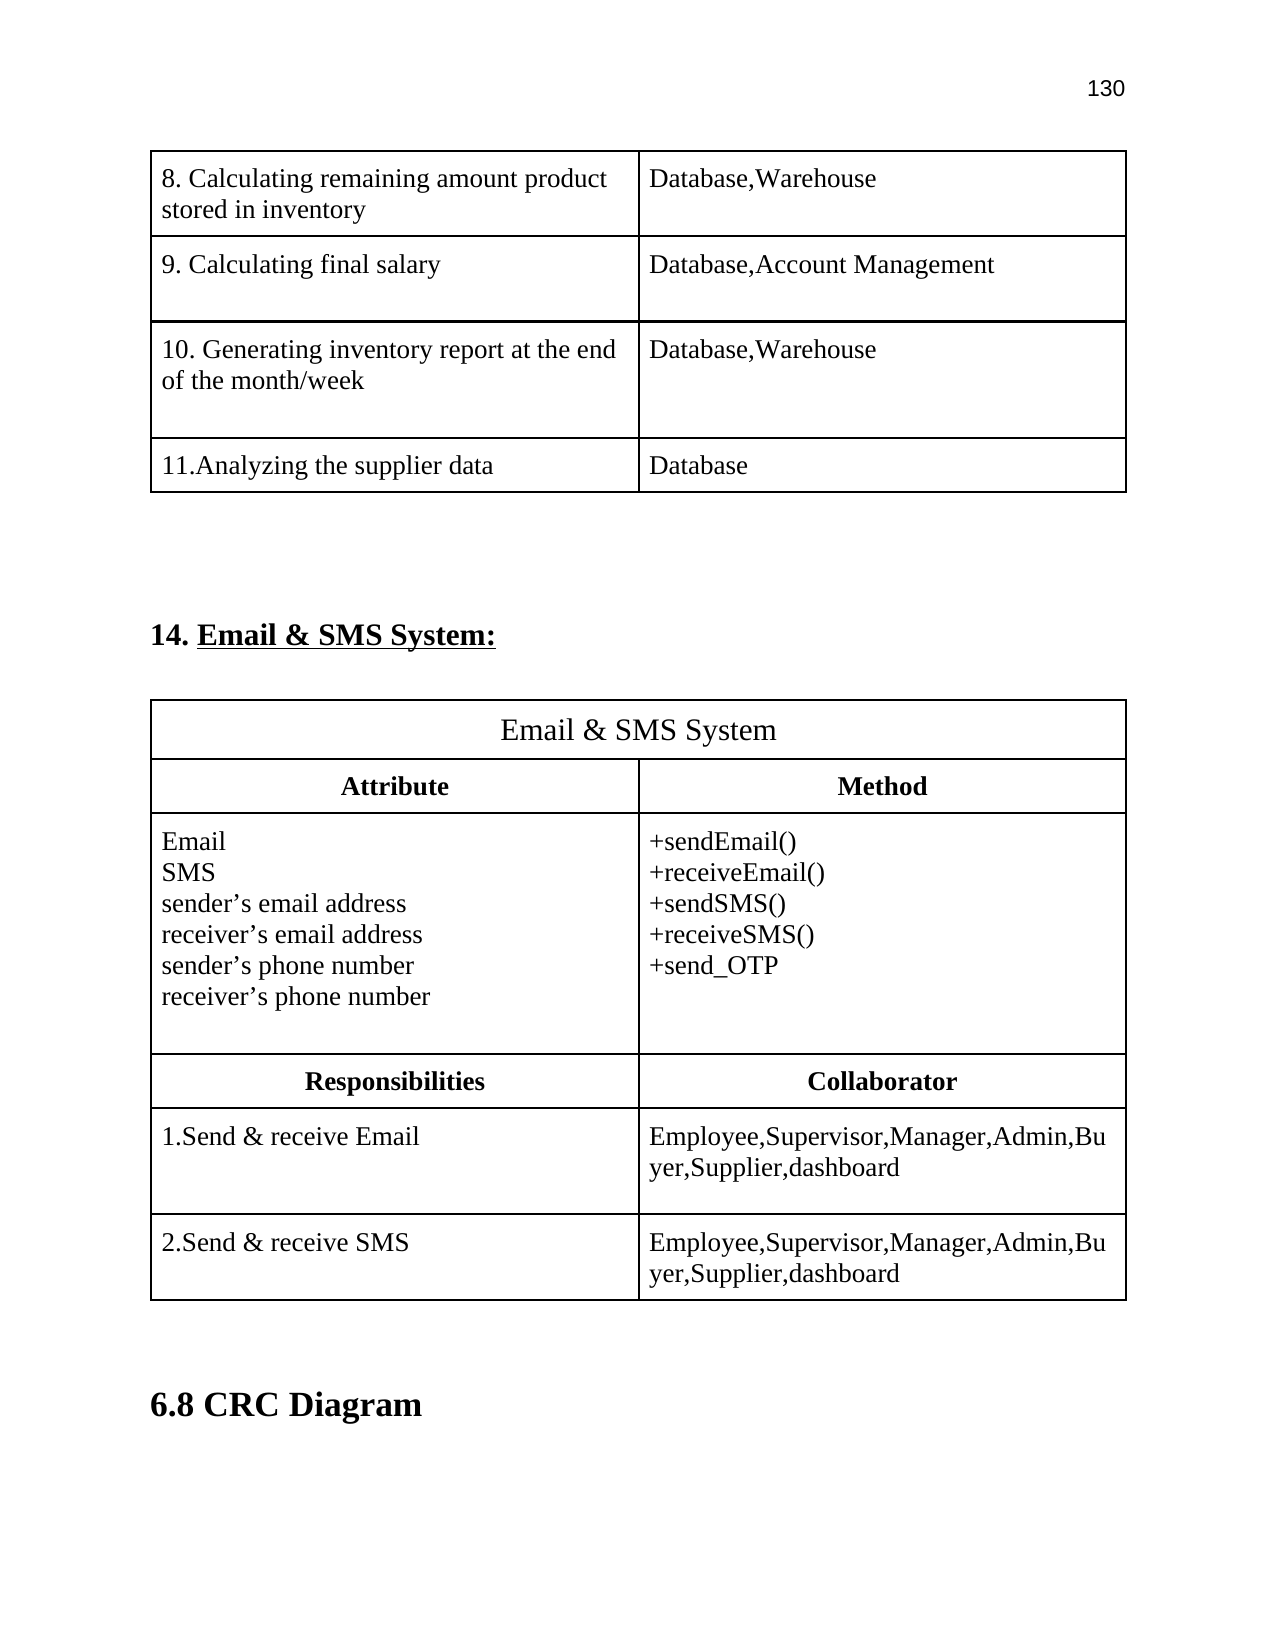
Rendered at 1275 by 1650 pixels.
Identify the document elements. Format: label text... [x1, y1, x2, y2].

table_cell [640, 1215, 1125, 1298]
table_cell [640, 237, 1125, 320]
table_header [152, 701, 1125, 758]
text 14. Email & SMS System: [150, 617, 1125, 653]
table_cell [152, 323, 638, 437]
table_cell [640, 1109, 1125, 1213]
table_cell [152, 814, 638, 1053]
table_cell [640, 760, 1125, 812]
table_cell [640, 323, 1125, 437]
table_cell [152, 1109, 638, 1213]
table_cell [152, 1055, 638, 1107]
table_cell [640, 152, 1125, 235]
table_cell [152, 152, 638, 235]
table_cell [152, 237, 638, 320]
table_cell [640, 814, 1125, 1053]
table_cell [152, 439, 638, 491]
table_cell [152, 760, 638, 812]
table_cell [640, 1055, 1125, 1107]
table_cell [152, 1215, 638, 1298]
text 6.8 CRC Diagram [150, 1383, 1125, 1424]
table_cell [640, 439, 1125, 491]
